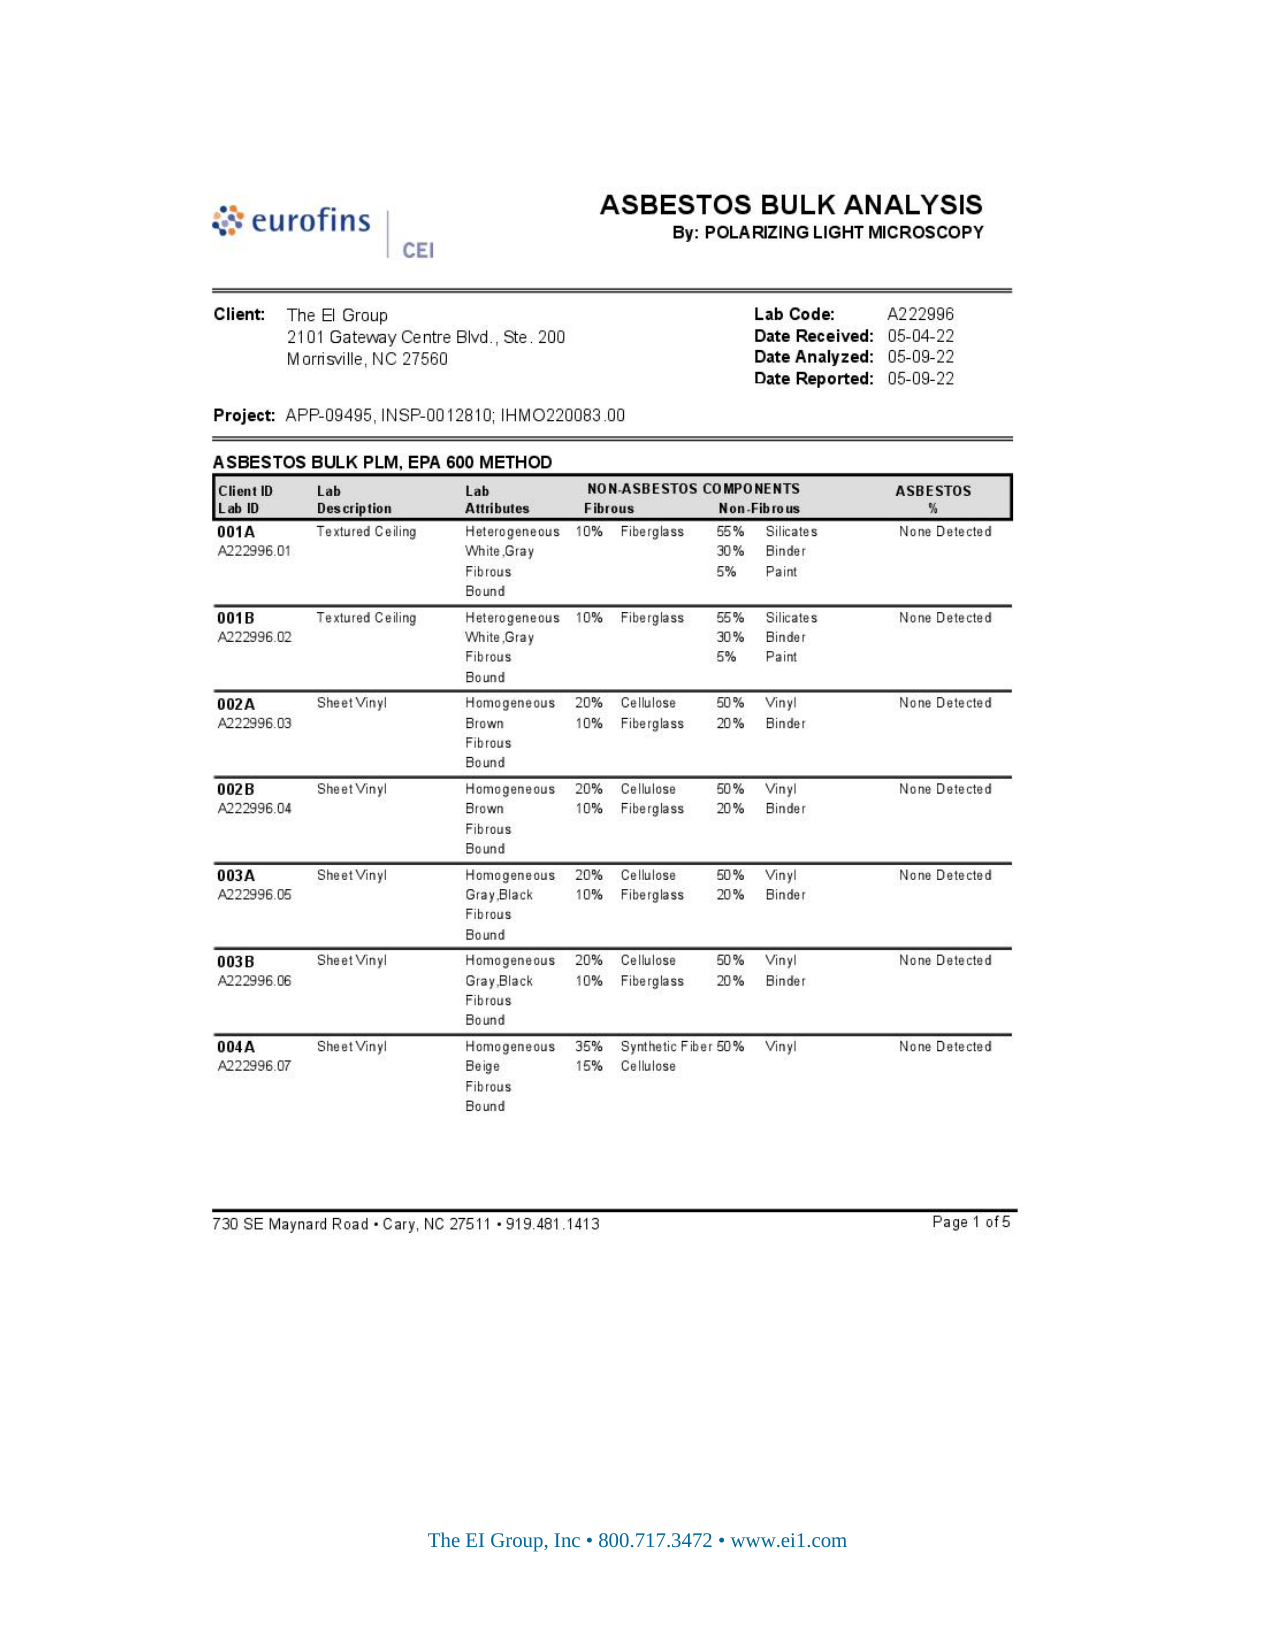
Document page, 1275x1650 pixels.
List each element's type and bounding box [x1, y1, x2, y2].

picture [427, 1533, 433, 1545]
picture [157, 104, 1095, 1318]
picture [695, 1536, 701, 1547]
picture [756, 1537, 765, 1543]
picture [658, 1536, 664, 1547]
table_header [110, 102, 1142, 1322]
picture [441, 1533, 447, 1545]
